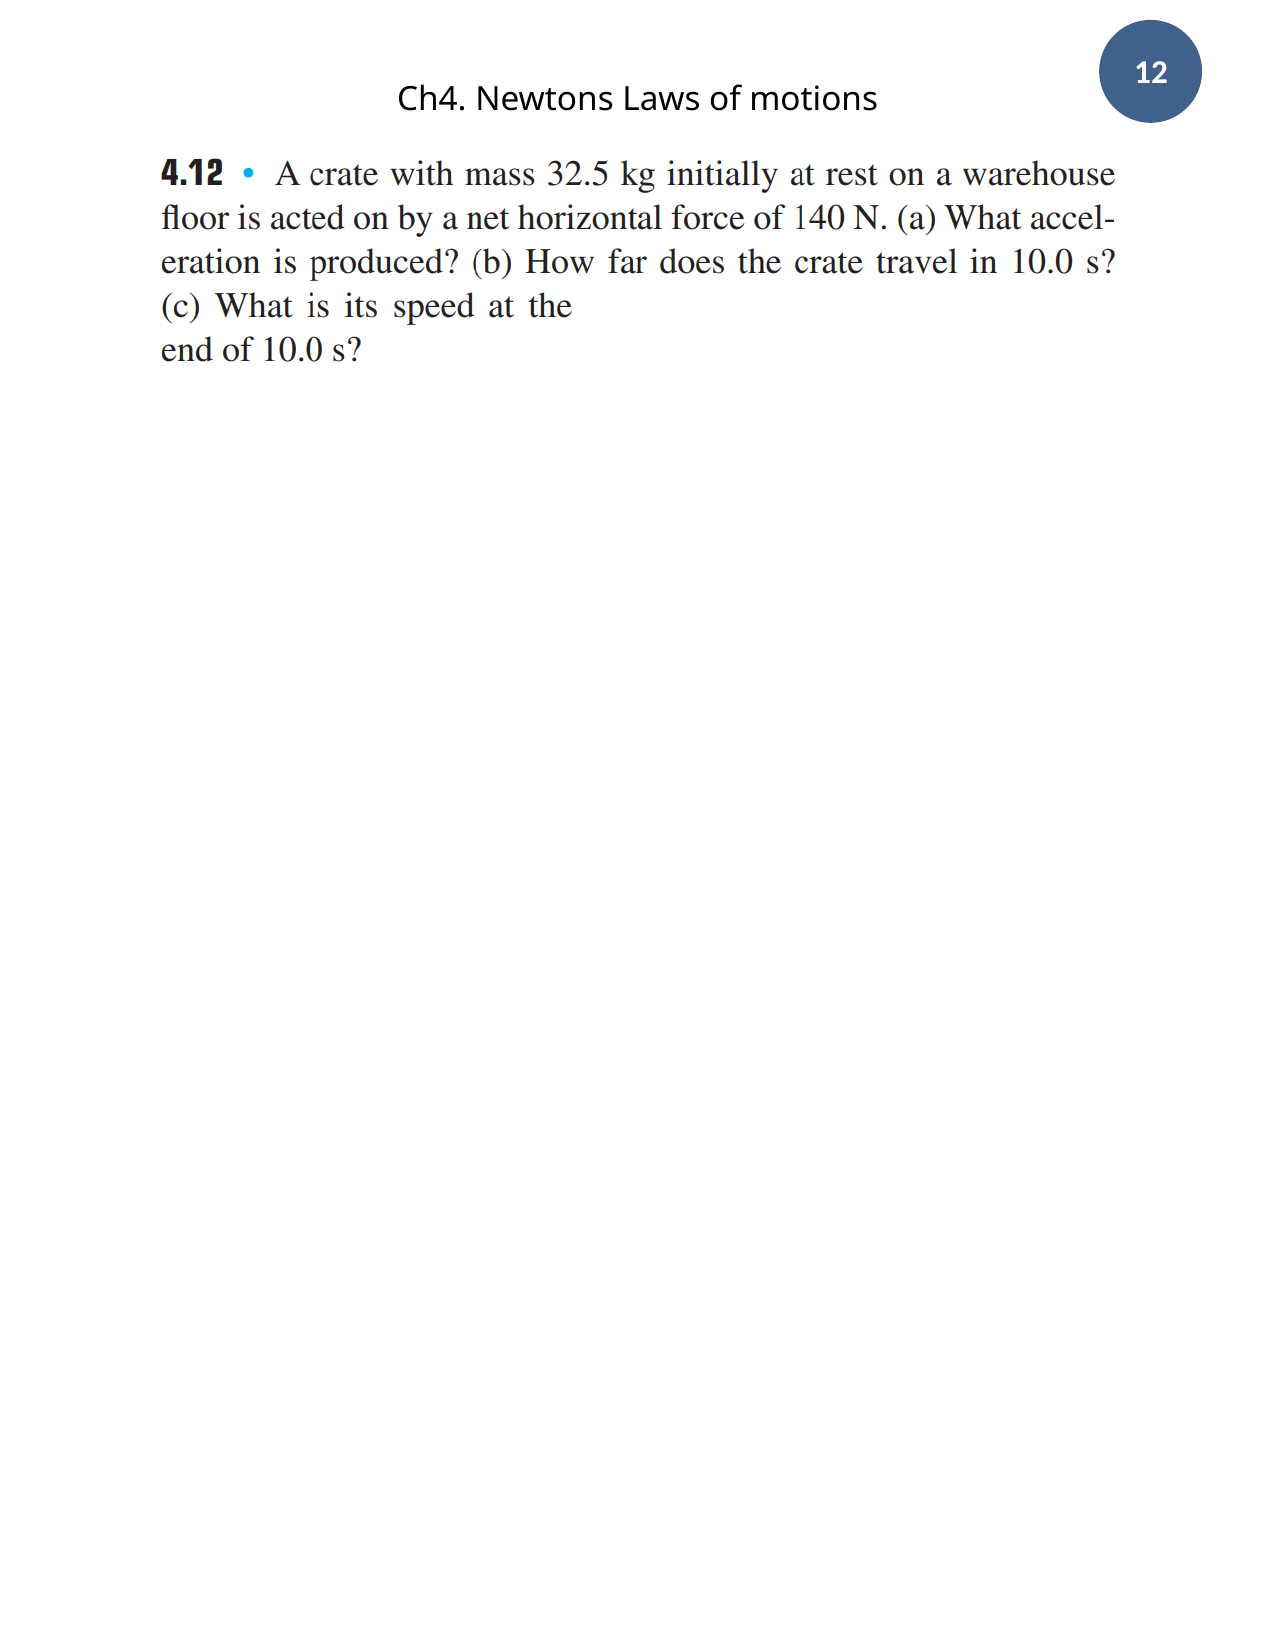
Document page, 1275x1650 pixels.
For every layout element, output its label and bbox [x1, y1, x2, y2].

picture [150, 150, 1125, 372]
